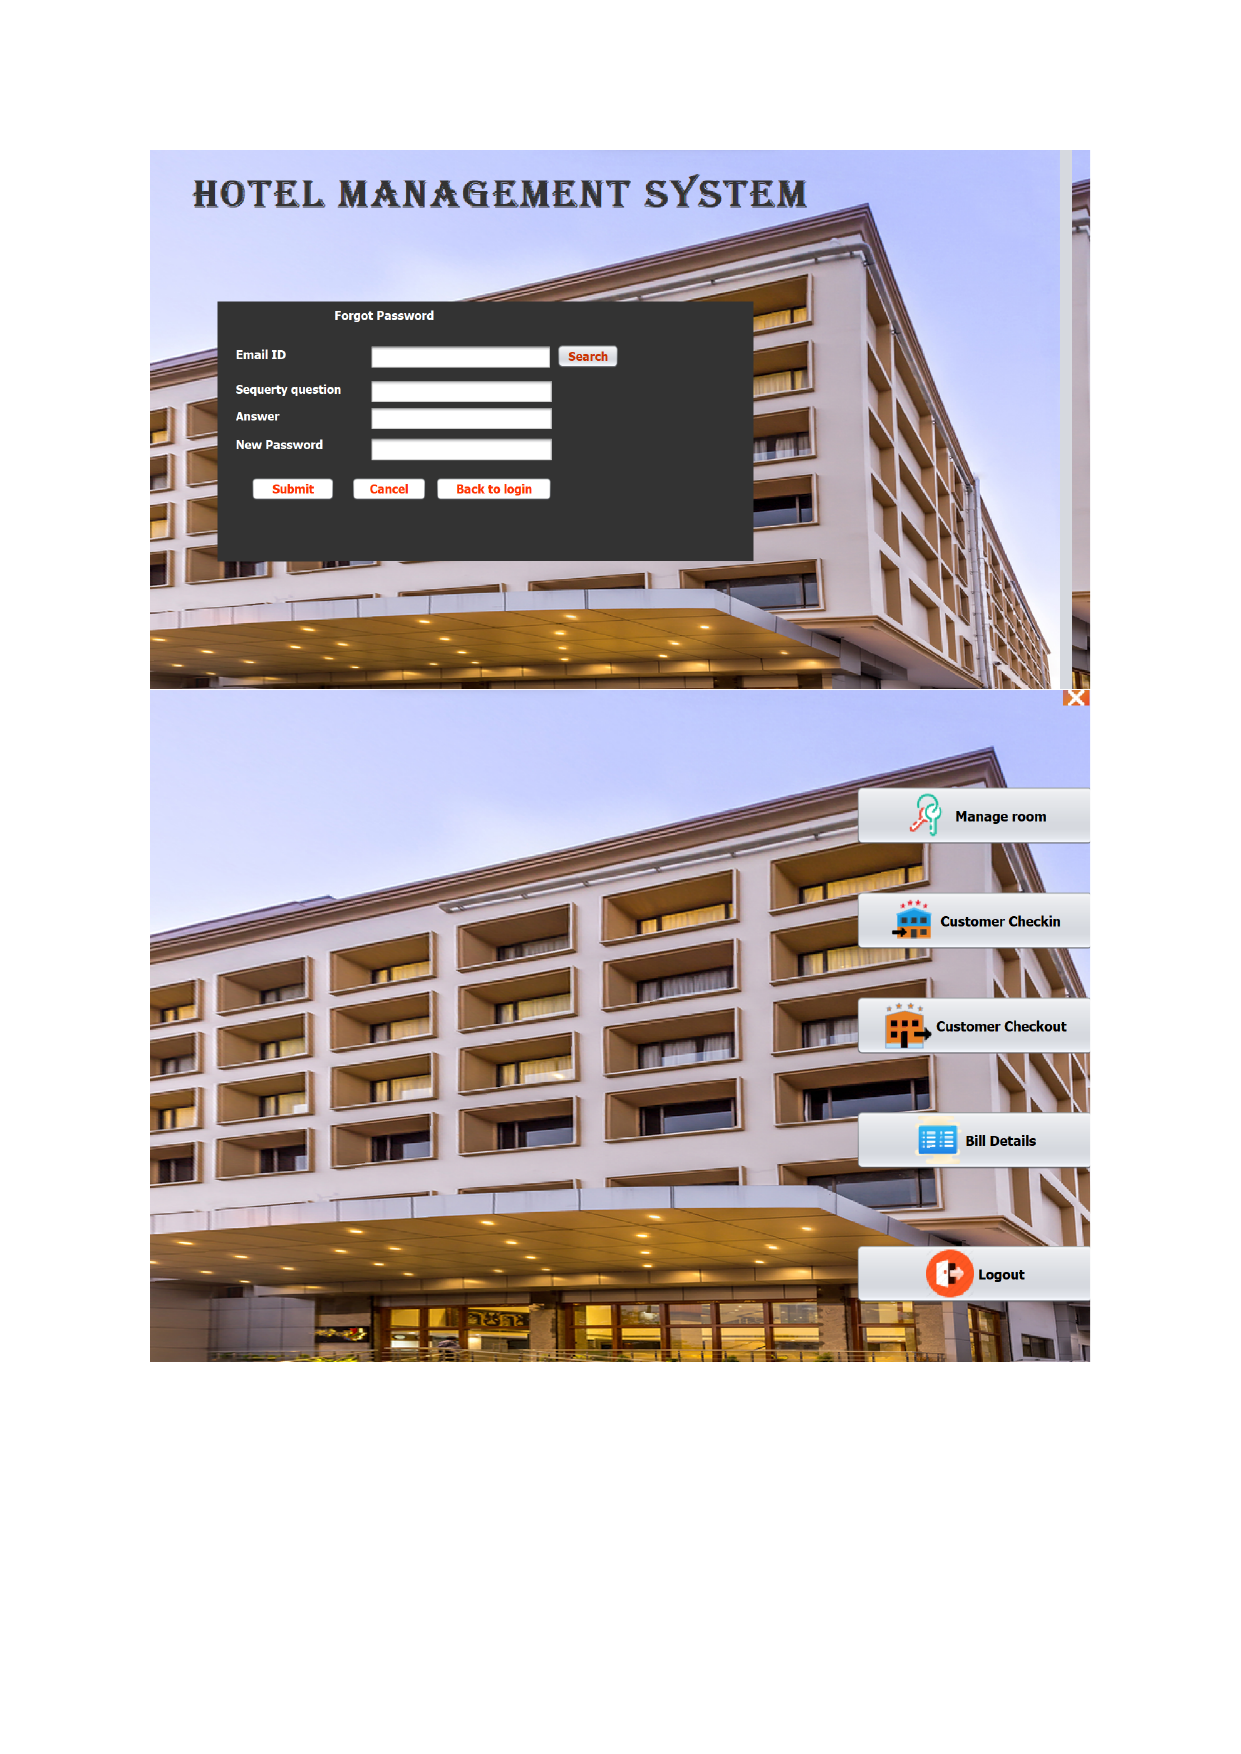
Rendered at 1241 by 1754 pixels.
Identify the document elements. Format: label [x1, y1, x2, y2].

picture [150, 150, 1091, 689]
picture [150, 690, 1091, 1362]
